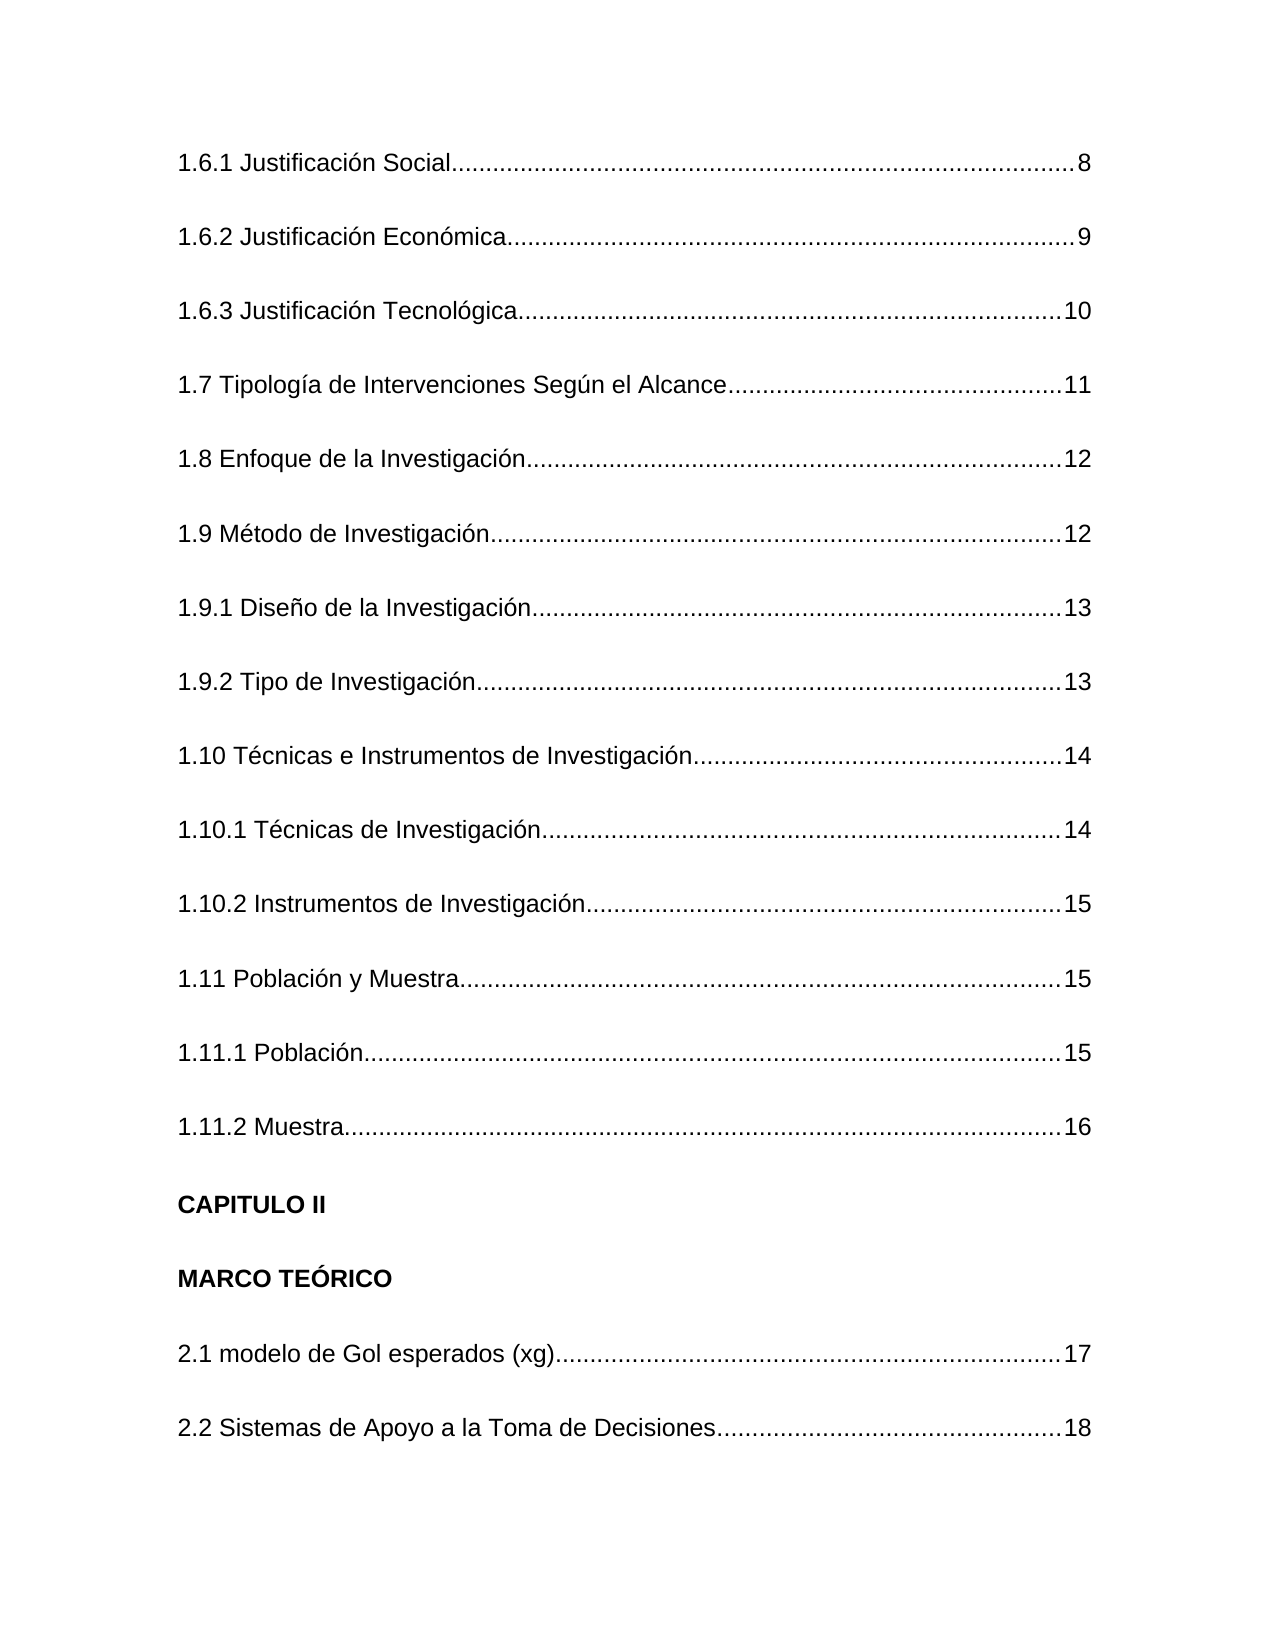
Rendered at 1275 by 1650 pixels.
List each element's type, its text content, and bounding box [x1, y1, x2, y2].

text 1.6.2 Justificación Económica 9 [177, 222, 1127, 251]
text 1.9.1 Diseño de la Investigación 13 [177, 593, 1127, 621]
text 1.11 Población y Muestra 15 [177, 963, 1127, 992]
text 1.7 Tipología de Intervenciones Según el Alcance 11 [177, 370, 1127, 399]
text CAPITULO II [177, 1190, 1127, 1219]
text 1.6.3 Justificación Tecnológica 10 [177, 296, 1127, 325]
text 1.10.2 Instrumentos de Investigación 15 [177, 889, 1127, 918]
text 1.8 Enfoque de la Investigación 12 [177, 444, 1127, 473]
text 1.9 Método de Investigación 12 [177, 518, 1127, 547]
text 2.2 Sistemas de Apoyo a la Toma de Decisiones 18 [177, 1413, 1127, 1441]
text 2.1 modelo de Gol esperados (xg) 17 [177, 1338, 1127, 1367]
text 1.6.1 Justificación Social 8 [177, 148, 1127, 176]
text MARCO TEÓRICO [177, 1264, 1127, 1293]
text 1.11.2 Muestra 16 [177, 1112, 1127, 1141]
text 1.11.1 Población 15 [177, 1038, 1127, 1066]
text 1.10.1 Técnicas de Investigación 14 [177, 815, 1127, 844]
text 1.10 Técnicas e Instrumentos de Investigación 14 [177, 741, 1127, 770]
text 1.9.2 Tipo de Investigación 13 [177, 667, 1127, 696]
